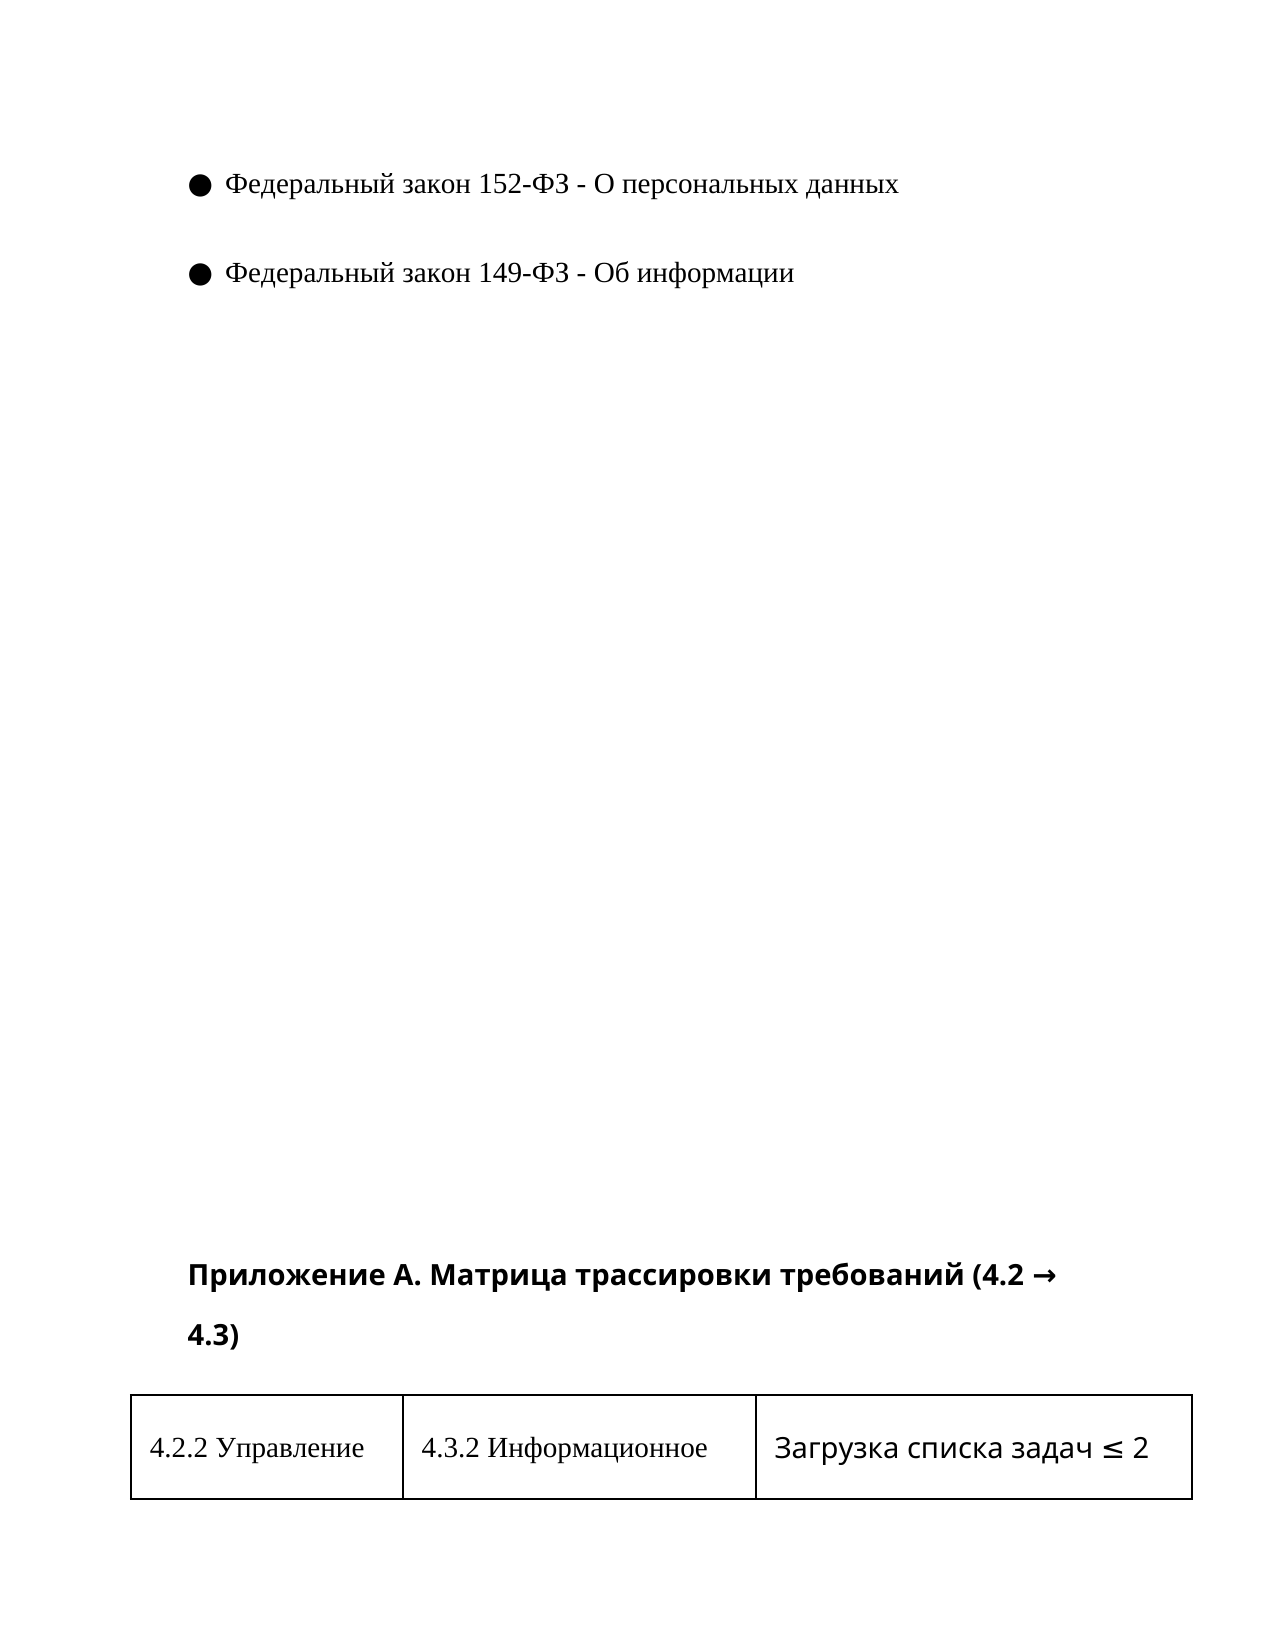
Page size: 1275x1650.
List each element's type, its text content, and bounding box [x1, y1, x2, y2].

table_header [757, 1396, 1191, 1498]
text Приложение А. Матрица трассировки требований (4.2 → 4.3) [187, 1254, 1087, 1353]
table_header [404, 1396, 755, 1498]
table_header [132, 1396, 402, 1498]
list Федеральный закон 152-ФЗ - О персональных данных [187, 150, 1087, 210]
list Федеральный закон 149-ФЗ - Об информации [187, 240, 1087, 299]
